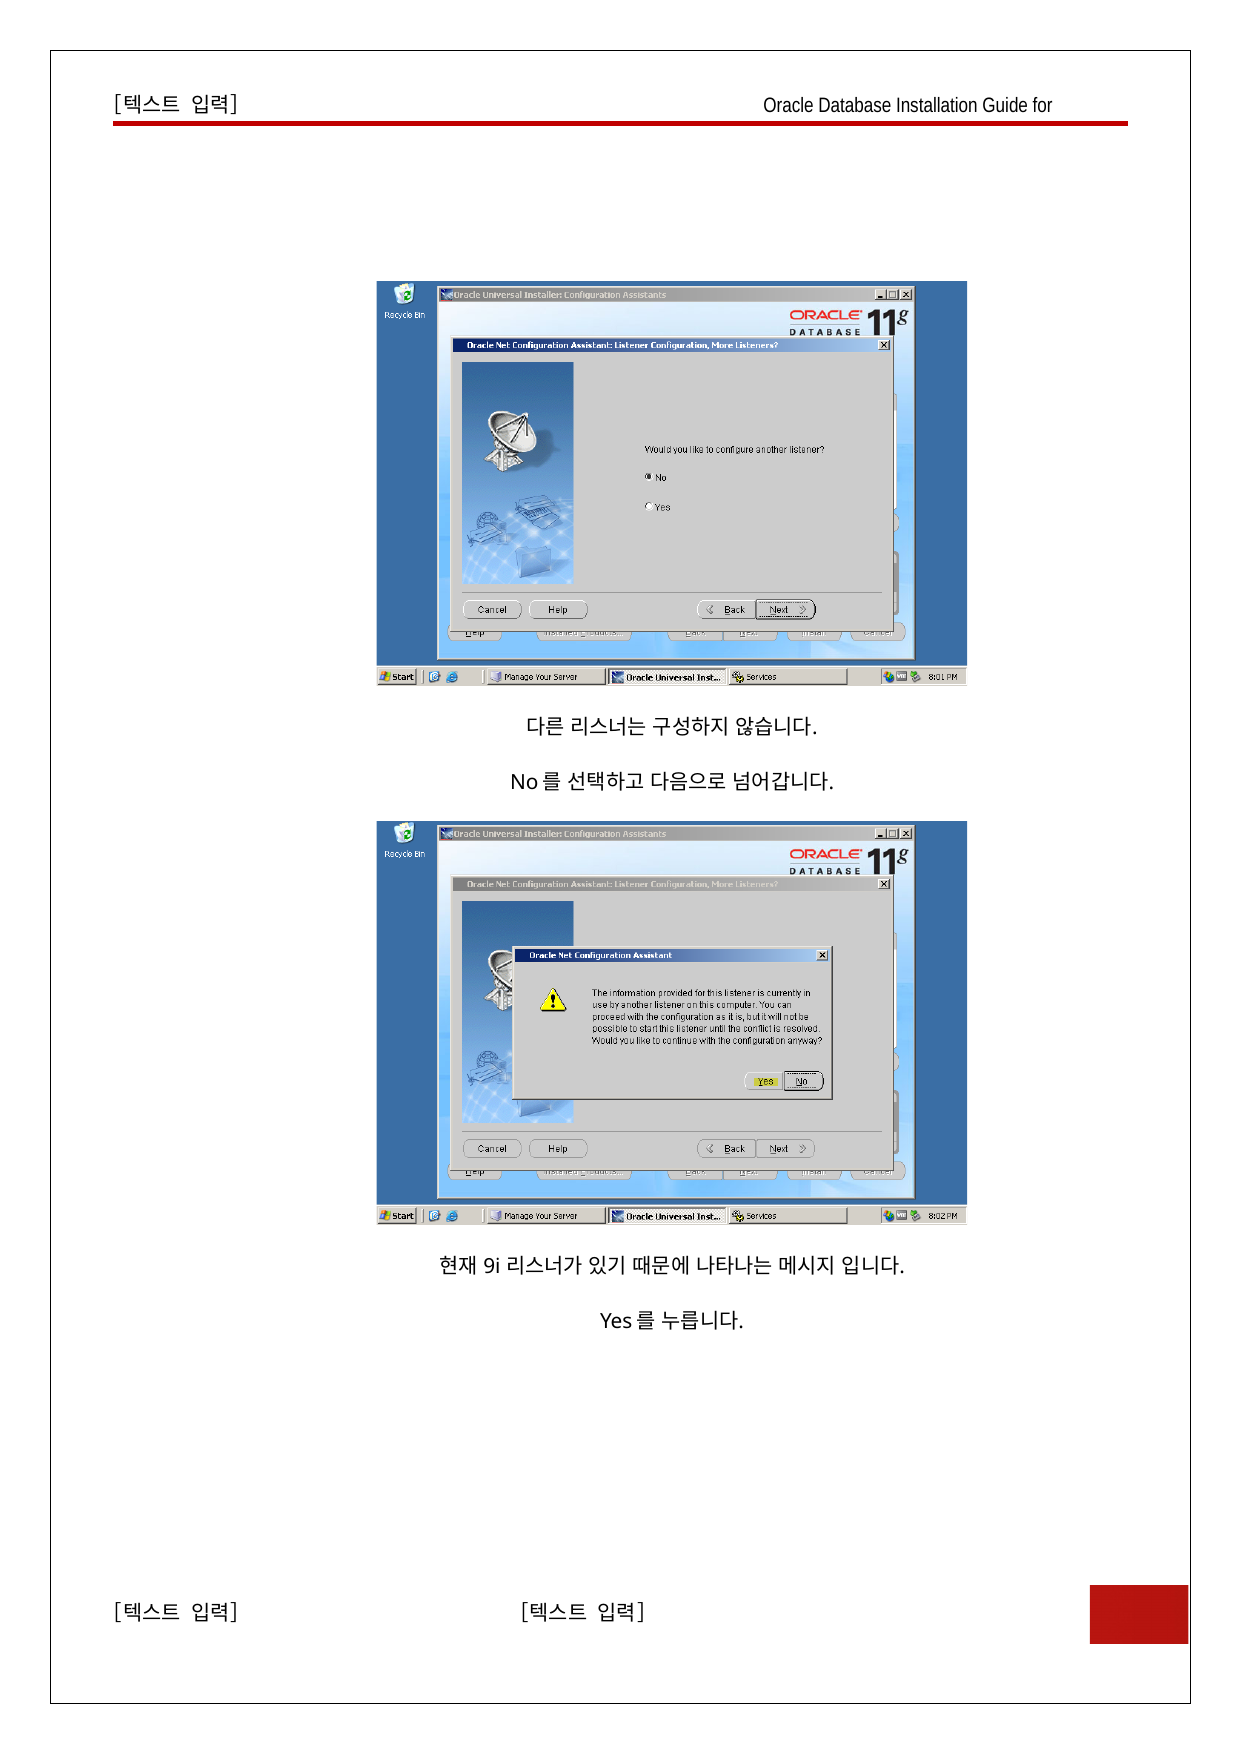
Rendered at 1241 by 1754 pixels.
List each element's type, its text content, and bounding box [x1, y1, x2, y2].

text No를 선택하고 다음으로 넘어갑니다. [216, 766, 1128, 796]
picture [376, 281, 968, 686]
picture [376, 821, 968, 1225]
text 현재 9i 리스너가 있기 때문에 나타나는 메시지 입니다. [216, 1249, 1128, 1280]
text Yes를 누릅니다. [216, 1305, 1128, 1335]
text 다른 리스너는 구성하지 않습니다. [216, 710, 1128, 741]
picture [1089, 1585, 1189, 1644]
